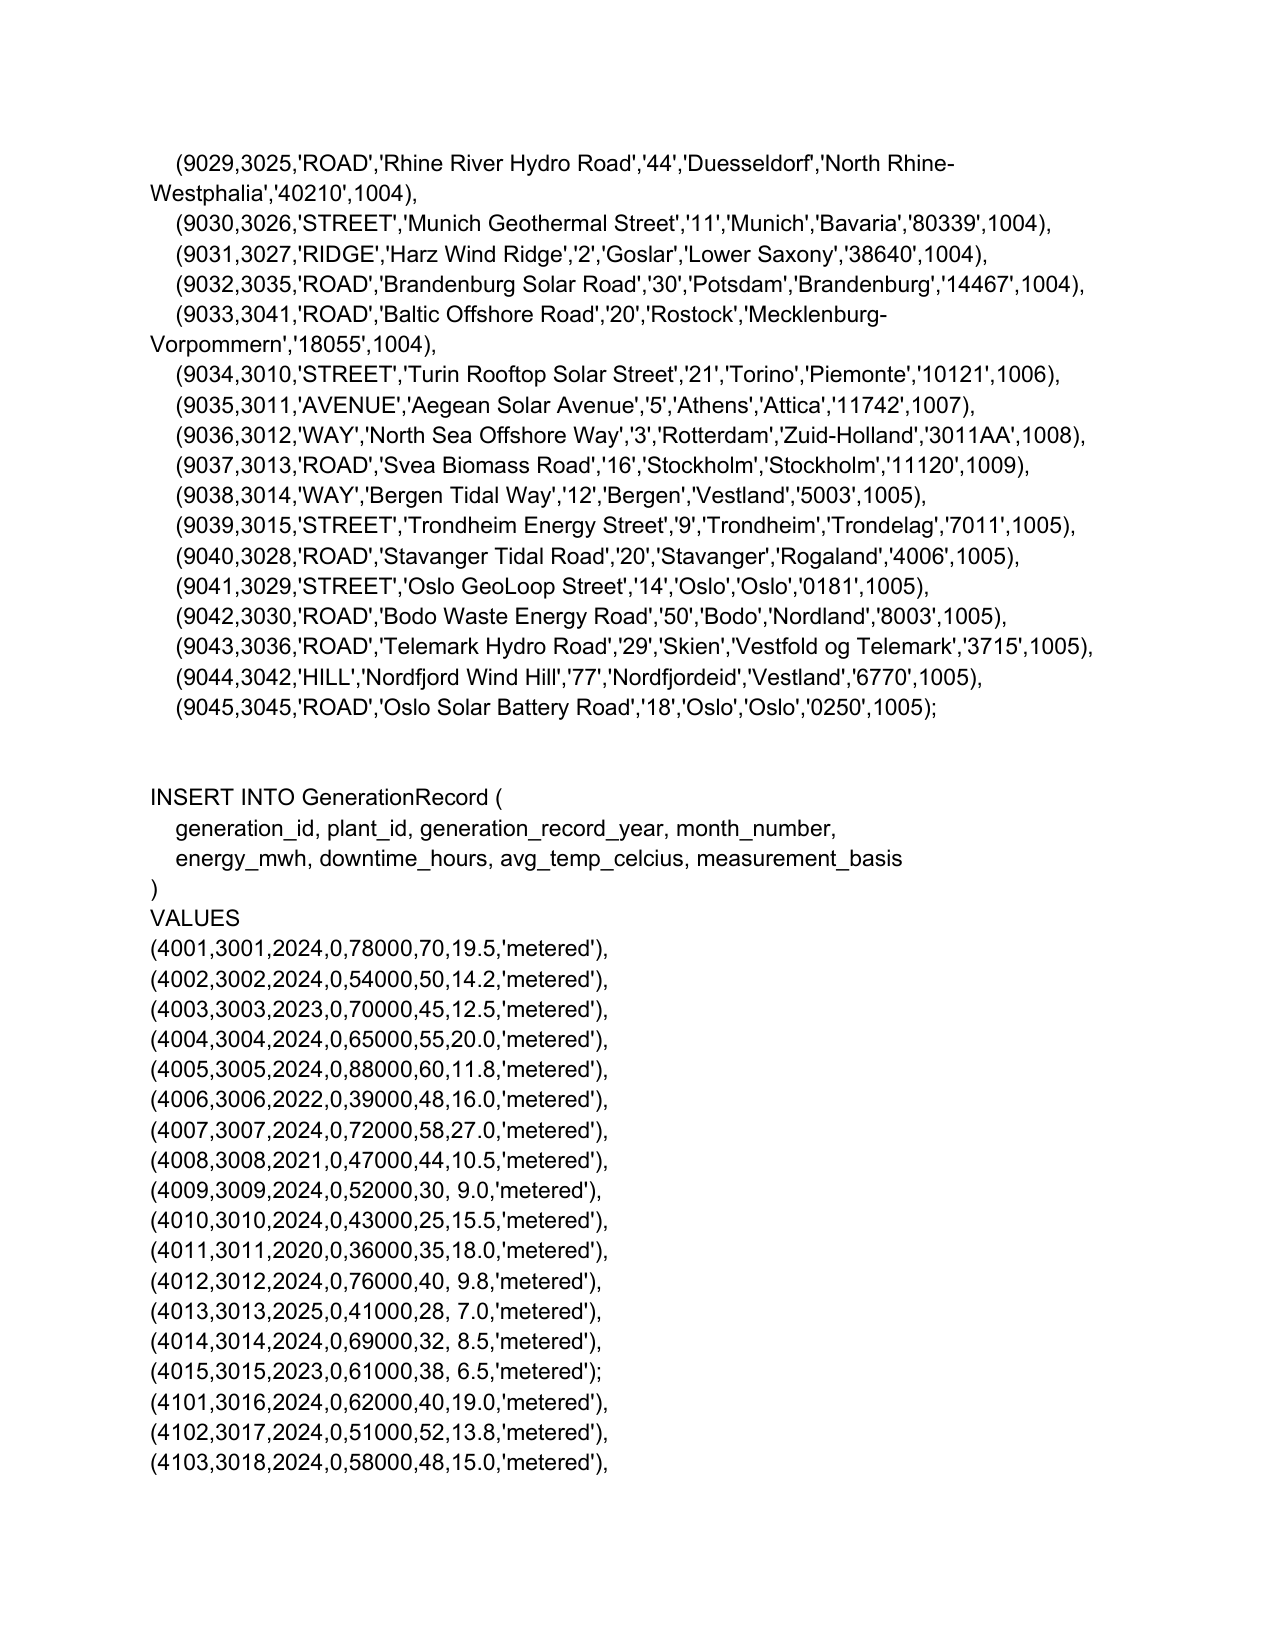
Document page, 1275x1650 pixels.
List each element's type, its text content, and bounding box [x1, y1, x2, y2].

text ) [150, 875, 1125, 901]
text (4101,3016,2024,0,62000,40,19.0,'metered'), [150, 1388, 1125, 1415]
text INSERT INTO GenerationRecord ( [150, 784, 1125, 811]
text (9033,3041,'ROAD','Baltic Offshore Road','20','Rostock','Mecklenburg-Vorpommern','18055',1004), [150, 301, 1125, 358]
text (9036,3012,'WAY','North Sea Offshore Way','3','Rotterdam','Zuid-Holland','3011AA',1008), [150, 422, 1125, 448]
text (9031,3027,'RIDGE','Harz Wind Ridge','2','Goslar','Lower Saxony','38640',1004), [150, 241, 1125, 267]
text (4006,3006,2022,0,39000,48,16.0,'metered'), [150, 1086, 1125, 1113]
text (9035,3011,'AVENUE','Aegean Solar Avenue','5','Athens','Attica','11742',1007), [150, 392, 1125, 418]
text (9039,3015,'STREET','Trondheim Energy Street','9','Trondheim','Trondelag','7011',1005), [150, 512, 1125, 539]
text (9040,3028,'ROAD','Stavanger Tidal Road','20','Stavanger','Rogaland','4006',1005), [150, 543, 1125, 569]
text (9044,3042,'HILL','Nordfjord Wind Hill','77','Nordfjordeid','Vestland','6770',1005), [150, 663, 1125, 690]
text (4102,3017,2024,0,51000,52,13.8,'metered'), [150, 1419, 1125, 1445]
text (4011,3011,2020,0,36000,35,18.0,'metered'), [150, 1237, 1125, 1264]
text (9038,3014,'WAY','Bergen Tidal Way','12','Bergen','Vestland','5003',1005), [150, 482, 1125, 509]
text (9037,3013,'ROAD','Svea Biomass Road','16','Stockholm','Stockholm','11120',1009), [150, 452, 1125, 478]
text (9041,3029,'STREET','Oslo GeoLoop Street','14','Oslo','Oslo','0181',1005), [150, 573, 1125, 599]
text (9032,3035,'ROAD','Brandenburg Solar Road','30','Potsdam','Brandenburg','14467',1004), [150, 271, 1125, 297]
text (9043,3036,'ROAD','Telemark Hydro Road','29','Skien','Vestfold og Telemark','3715',1005), [150, 633, 1125, 660]
text (4003,3003,2023,0,70000,45,12.5,'metered'), [150, 996, 1125, 1022]
text (9045,3045,'ROAD','Oslo Solar Battery Road','18','Oslo','Oslo','0250',1005); [150, 694, 1125, 720]
text (4103,3018,2024,0,58000,48,15.0,'metered'), [150, 1449, 1125, 1475]
text (4002,3002,2024,0,54000,50,14.2,'metered'), [150, 966, 1125, 992]
text (4010,3010,2024,0,43000,25,15.5,'metered'), [150, 1207, 1125, 1234]
text generation_id, plant_id, generation_record_year, month_number, [150, 814, 1125, 841]
text (4008,3008,2021,0,47000,44,10.5,'metered'), [150, 1147, 1125, 1173]
text (4015,3015,2023,0,61000,38, 6.5,'metered'); [150, 1358, 1125, 1385]
text (4009,3009,2024,0,52000,30, 9.0,'metered'), [150, 1177, 1125, 1203]
text VALUES [150, 905, 1125, 932]
text (4001,3001,2024,0,78000,70,19.5,'metered'), [150, 935, 1125, 962]
text (4013,3013,2025,0,41000,28, 7.0,'metered'), [150, 1298, 1125, 1324]
text energy_mwh, downtime_hours, avg_temp_celcius, measurement_basis [150, 845, 1125, 871]
text (4012,3012,2024,0,76000,40, 9.8,'metered'), [150, 1268, 1125, 1294]
text (9042,3030,'ROAD','Bodo Waste Energy Road','50','Bodo','Nordland','8003',1005), [150, 603, 1125, 629]
text (9034,3010,'STREET','Turin Rooftop Solar Street','21','Torino','Piemonte','10121',1006), [150, 361, 1125, 388]
text (4007,3007,2024,0,72000,58,27.0,'metered'), [150, 1117, 1125, 1143]
text (9030,3026,'STREET','Munich Geothermal Street','11','Munich','Bavaria','80339',1004), [150, 210, 1125, 237]
text (4005,3005,2024,0,88000,60,11.8,'metered'), [150, 1056, 1125, 1083]
text (9029,3025,'ROAD','Rhine River Hydro Road','44','Duesseldorf','North Rhine-Westphalia','40210',1004), [150, 150, 1125, 207]
text (4004,3004,2024,0,65000,55,20.0,'metered'), [150, 1026, 1125, 1052]
text (4014,3014,2024,0,69000,32, 8.5,'metered'), [150, 1328, 1125, 1354]
